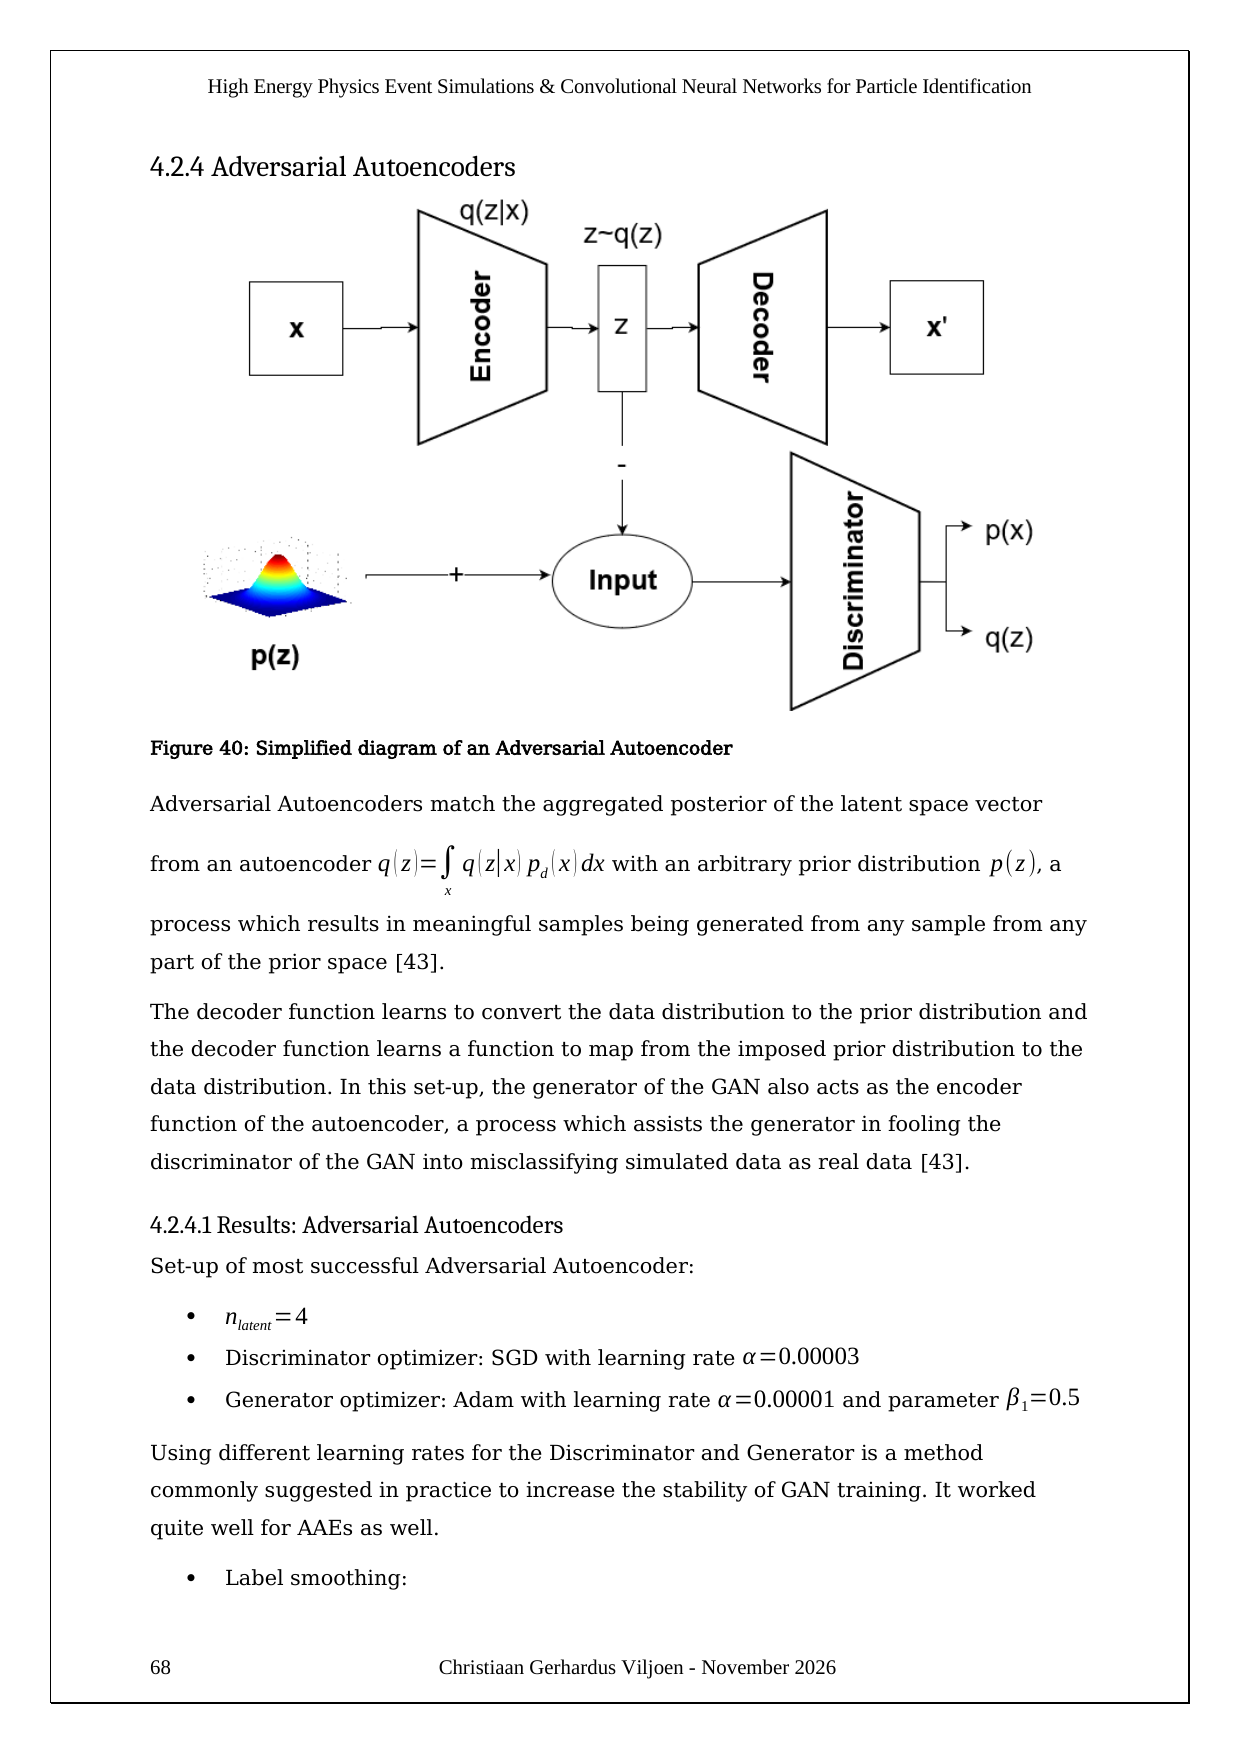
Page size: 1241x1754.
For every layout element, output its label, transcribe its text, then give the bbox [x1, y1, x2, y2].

list Label smoothing: [187, 1565, 1089, 1590]
text Using different learning rates for the Discriminator and Generator is a method commonly suggested in practice to increase the stability of GAN training. It worked quite well for AAEs as well. [150, 1440, 1089, 1540]
list Generator optimizer: Adam with learning rate and parameter [187, 1383, 1089, 1415]
subtitle Results: Adversarial Autoencoders [150, 1211, 1089, 1240]
text Adversarial Autoencoders match the aggregated posterior of the latent space vector from an autoencoder with an arbitrary prior distribution , a process which results in meaningful samples being generated from any sample from any part of the prior space . [150, 790, 1089, 974]
text Set-up of most successful Adversarial Autoencoder: [150, 1252, 1089, 1277]
text The decoder function learns to convert the data distribution to the prior distribution and the decoder function learns a function to map from the imposed prior distribution to the data distribution. In this set-up, the generator of the GAN also acts as the encoder function of the autoencoder, a process which assists the generator in fooling the discriminator of the GAN into misclassifying simulated data as real data . [150, 999, 1089, 1174]
list Discriminator optimizer: SGD with learning rate [187, 1343, 1089, 1371]
text Figure 40: Simplified diagram of an Adversarial Autoencoder [150, 736, 1089, 758]
picture [185, 196, 1054, 711]
subtitle Adversarial Autoencoders [150, 150, 1089, 183]
